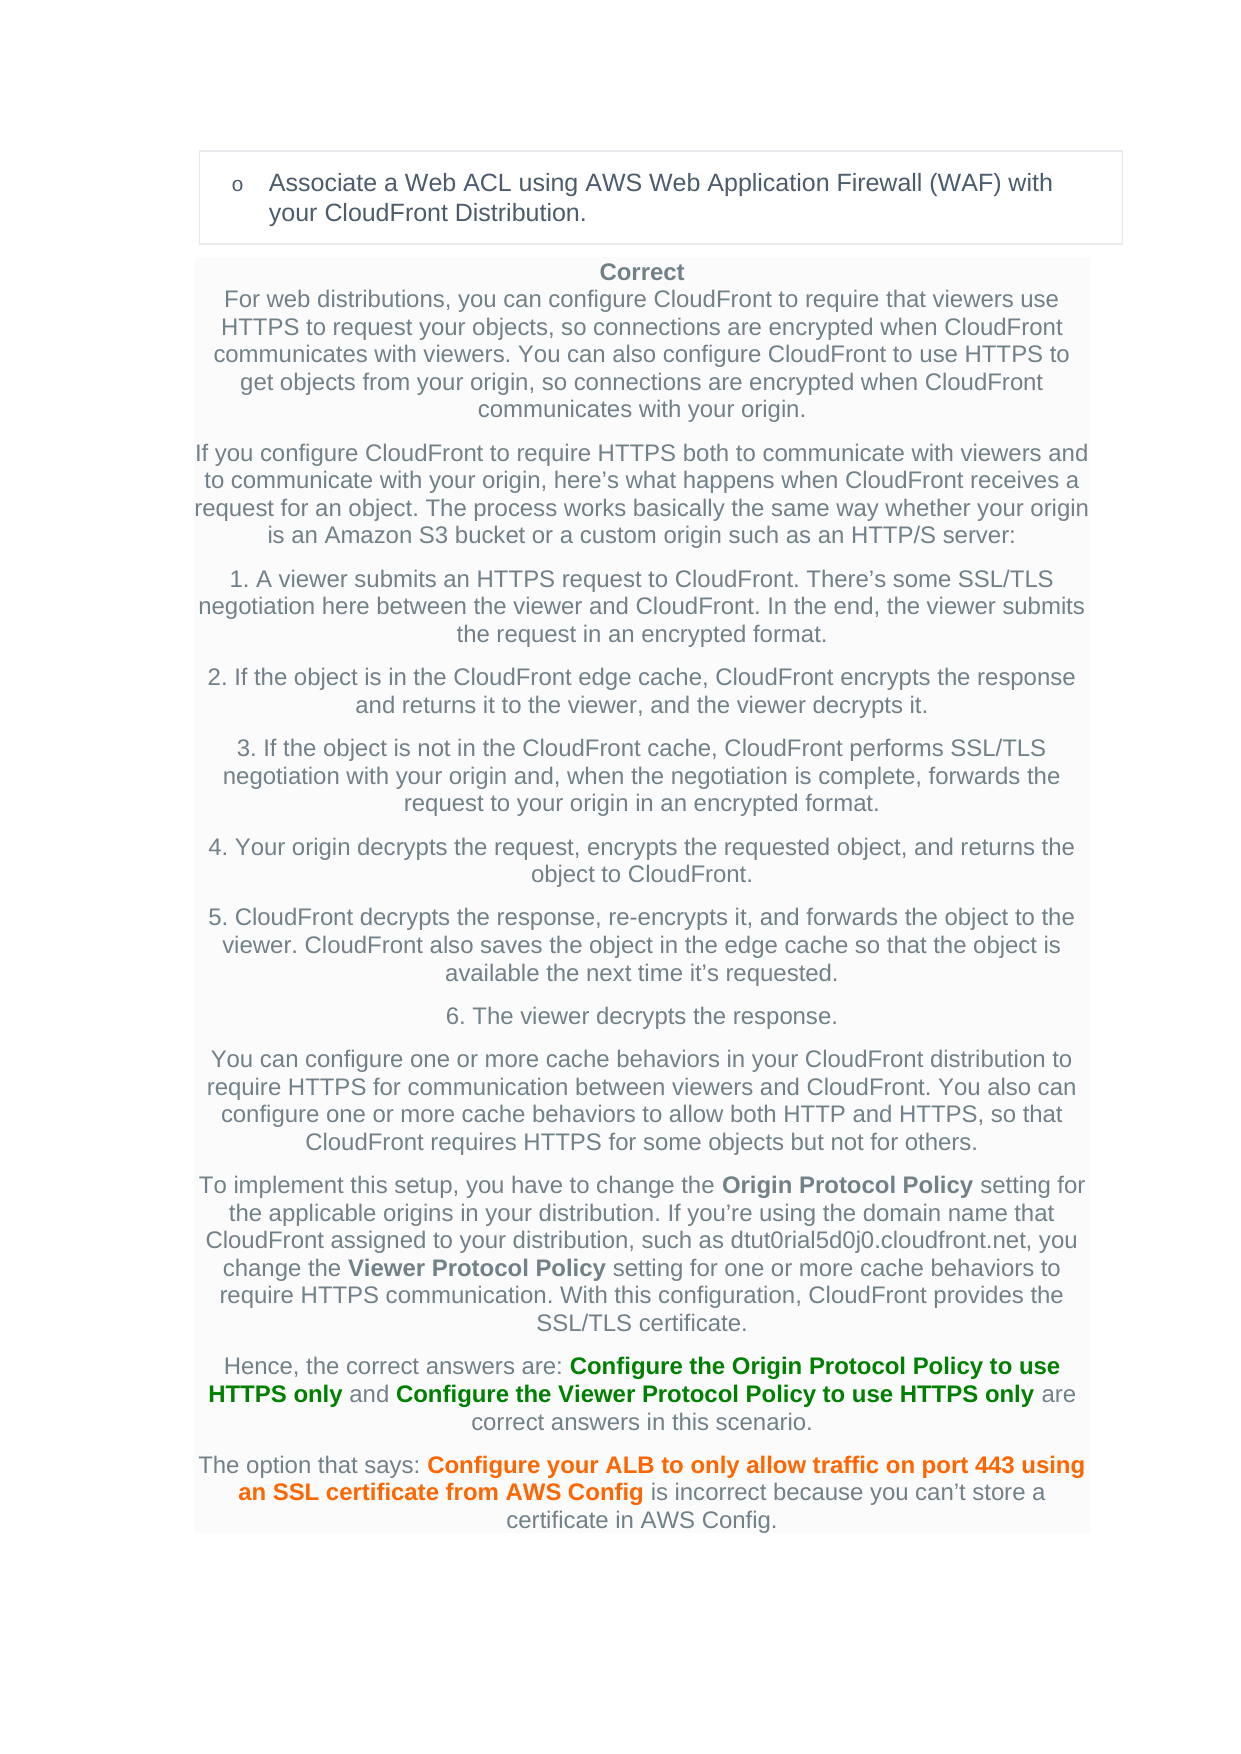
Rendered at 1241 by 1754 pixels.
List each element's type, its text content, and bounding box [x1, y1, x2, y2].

text 6. The viewer decrypts the response. [194, 1002, 1090, 1029]
text If you configure CloudFront to require HTTPS both to communicate with viewers and to communicate with your origin, here’s what happens when CloudFront receives a request for an object. The process works basically the same way whether your origin is an Amazon S3 bucket or a custom origin such as an HTTP/S server: [194, 439, 1090, 549]
text 4. Your origin decrypts the request, encrypts the requested object, and returns the object to CloudFront. [194, 832, 1090, 888]
text For web distributions, you can configure CloudFront to require that viewers use HTTPS to request your objects, so connections are encrypted when CloudFront communicates with viewers. You can also configure CloudFront to use HTTPS to get objects from your origin, so connections are encrypted when CloudFront communicates with your origin. [194, 285, 1090, 423]
text 5. CloudFront decrypts the response, re-encrypts it, and forwards the object to the viewer. CloudFront also saves the object in the edge cache so that the object is available the next time it’s requested. [194, 903, 1090, 986]
list Associate a Web ACL using AWS Web Application Firewall (WAF) with your CloudFront Distribution. [200, 152, 1122, 243]
text The option that says: Configure your ALB to only allow traffic on port 443 using an SSL certificate from AWS Config is incorrect because you can’t store a certificate in AWS Config. [194, 1451, 1090, 1533]
text 2. If the object is in the CloudFront edge cache, CloudFront encrypts the response and returns it to the viewer, and the viewer decrypts it. [194, 663, 1090, 718]
text Correct [194, 257, 1090, 285]
text To implement this setup, you have to change the Origin Protocol Policy setting for the applicable origins in your distribution. If you’re using the domain name that CloudFront assigned to your distribution, such as dtut0rial5d0j0.cloudfront.net, you change the Viewer Protocol Policy setting for one or more cache behaviors to require HTTPS communication. With this configuration, CloudFront provides the SSL/TLS certificate. [194, 1171, 1090, 1337]
text 3. If the object is not in the CloudFront cache, CloudFront performs SSL/TLS negotiation with your origin and, when the negotiation is complete, forwards the request to your origin in an encrypted format. [194, 734, 1090, 817]
text You can configure one or more cache behaviors in your CloudFront distribution to require HTTPS for communication between viewers and CloudFront. You also can configure one or more cache behaviors to allow both HTTP and HTTPS, so that CloudFront requires HTTPS for some objects but not for others. [194, 1045, 1090, 1155]
text Hence, the correct answers are: Configure the Origin Protocol Policy to use HTTPS only and Configure the Viewer Protocol Policy to use HTTPS only are correct answers in this scenario. [194, 1352, 1090, 1435]
text 1. A viewer submits an HTTPS request to CloudFront. There’s some SSL/TLS negotiation here between the viewer and CloudFront. In the end, the viewer submits the request in an encrypted format. [194, 565, 1090, 647]
